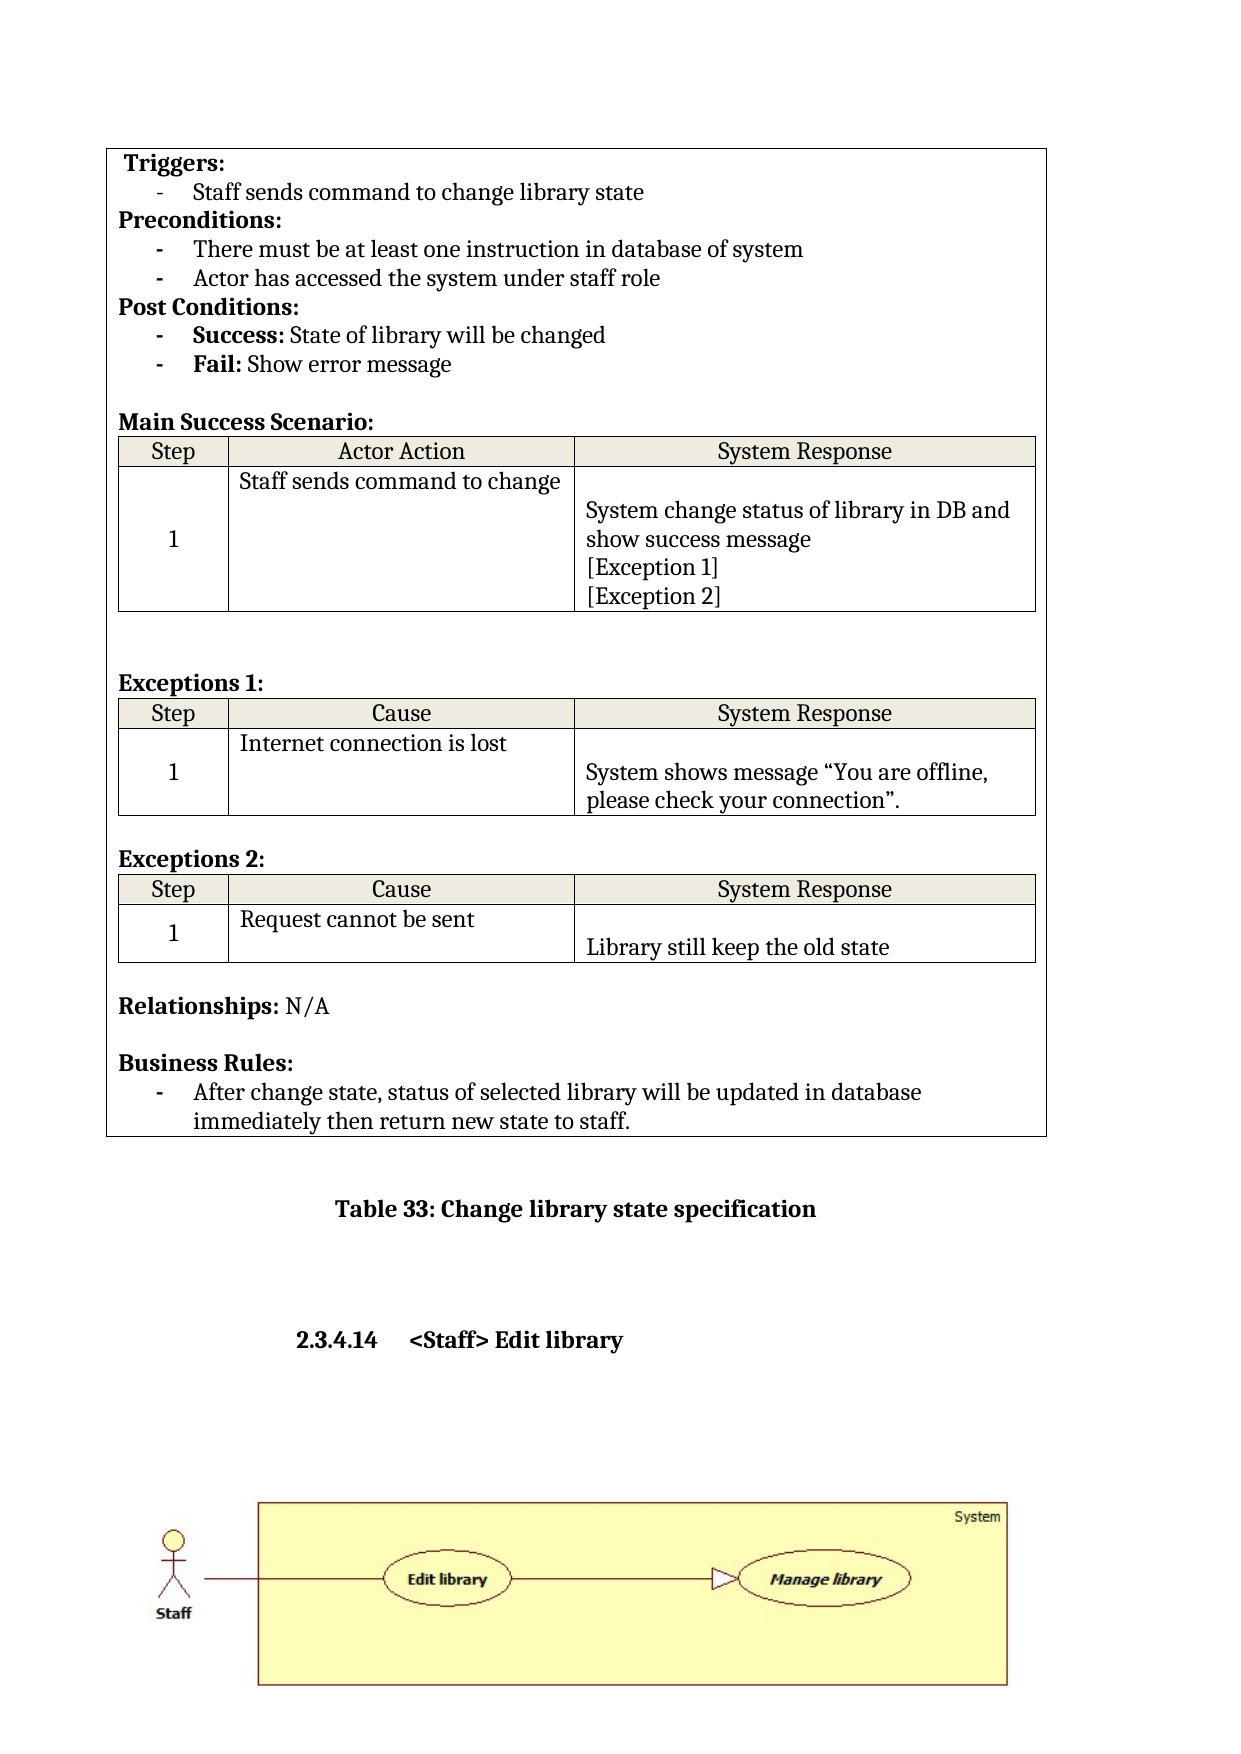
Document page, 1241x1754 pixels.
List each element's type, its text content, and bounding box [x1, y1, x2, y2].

list Table 33: Change library state specification [118, 1195, 1033, 1223]
subtitle <Staff> Edit library [296, 1326, 1033, 1355]
picture [117, 1476, 1033, 1712]
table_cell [107, 149, 1046, 1136]
